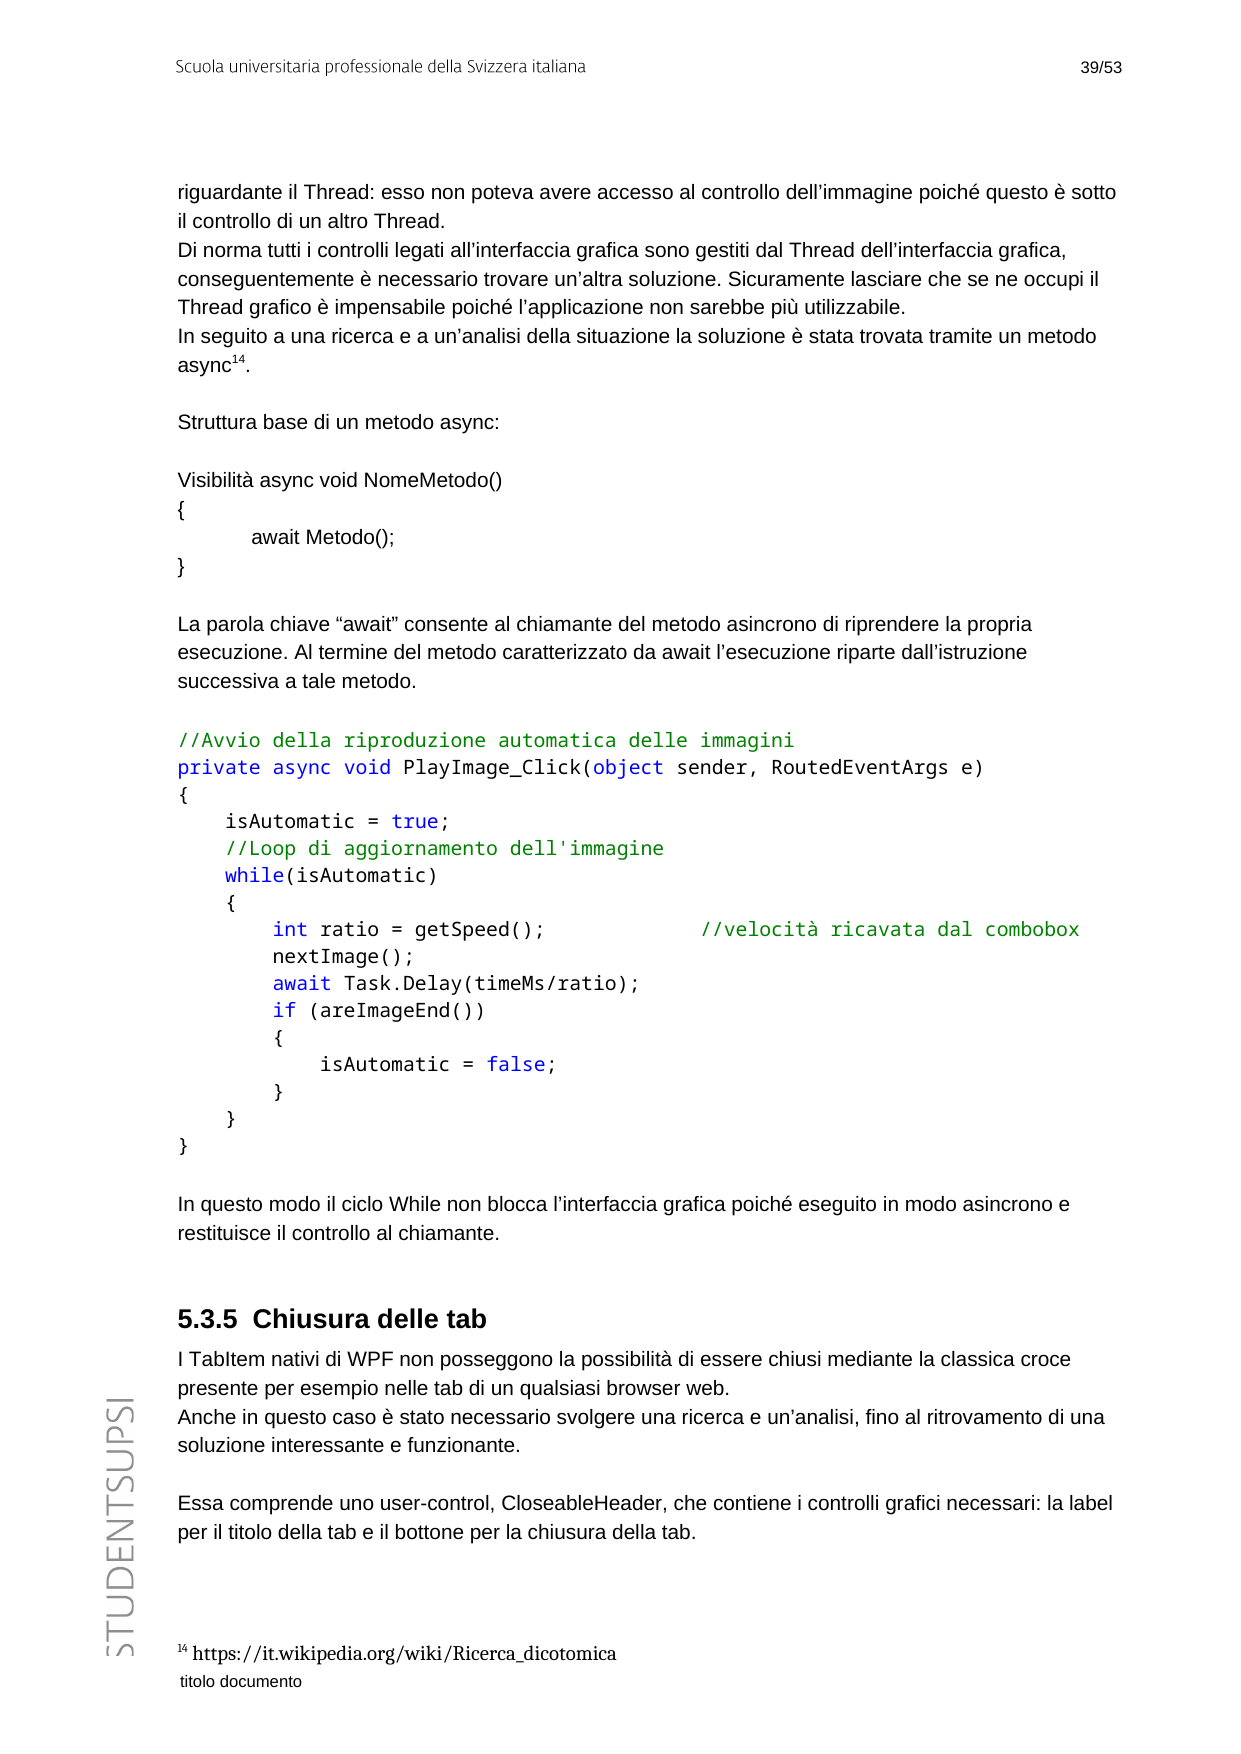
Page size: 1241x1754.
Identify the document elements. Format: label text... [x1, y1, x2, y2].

picture [106, 1399, 134, 1657]
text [177, 180, 1122, 233]
subtitle Chiusura delle tab [177, 1303, 1122, 1334]
text } [177, 554, 1122, 578]
text } [177, 1077, 1122, 1104]
text Visibilità async void NomeMetodo() [177, 468, 1122, 492]
text isAutomatic = true; [177, 807, 1122, 834]
text La parola chiave “await” consente al chiamante del metodo asincrono di riprendere la propria esecuzione. Al termine del metodo caratterizzato da await l’esecuzione riparte dall’istruzione successiva a tale metodo. [177, 611, 1122, 693]
text await Metodo(); [177, 525, 1122, 549]
text { [177, 1023, 1122, 1050]
text { [177, 496, 1122, 520]
text Struttura base di un metodo async: [177, 410, 1122, 434]
text Di norma tutti i controlli legati all’interfaccia grafica sono gestiti dal Thread dell’interfaccia grafica, conseguentemente è necessario trovare un’altra soluzione. Sicuramente lasciare che se ne occupi il Thread grafico è impensabile poiché l’applicazione non sarebbe più utilizzabile. [177, 238, 1122, 319]
picture [168, 53, 602, 80]
text //Avvio della riproduzione automatica delle immagini [177, 726, 1122, 753]
text while(isAutomatic) [177, 861, 1122, 888]
text Essa comprende uno user-control, CloseableHeader, che contiene i controlli grafici necessari: la label per il titolo della tab e il bottone per la chiusura della tab. [177, 1491, 1122, 1543]
text if (areImageEnd()) [177, 996, 1122, 1023]
text { [177, 780, 1122, 807]
text In seguito a una ricerca e a un’analisi della situazione la soluzione è stata trovata tramite un metodo async. [177, 324, 1122, 377]
text I TabItem nativi di WPF non posseggono la possibilità di essere chiusi mediante la classica croce presente per esempio nelle tab di un qualsiasi browser web. [177, 1347, 1122, 1400]
text //Loop di aggiornamento dell'immagine [177, 834, 1122, 861]
text { [177, 888, 1122, 915]
text await Task.Delay(timeMs/ratio); [177, 969, 1122, 996]
text } [177, 1131, 1122, 1158]
text private async void PlayImage_Click(object sender, RoutedEventArgs e) [177, 753, 1122, 780]
text } [177, 1104, 1122, 1131]
text In questo modo il ciclo While non blocca l’interfaccia grafica poiché eseguito in modo asincrono e restituisce il controllo al chiamante. [177, 1192, 1122, 1245]
text int ratio = getSpeed(); //velocità ricavata dal combobox [177, 915, 1122, 942]
text nextImage(); [177, 942, 1122, 969]
text Anche in questo caso è stato necessario svolgere una ricerca e un’analisi, fino al ritrovamento di una soluzione interessante e funzionante. [177, 1404, 1122, 1457]
text isAutomatic = false; [177, 1050, 1122, 1077]
